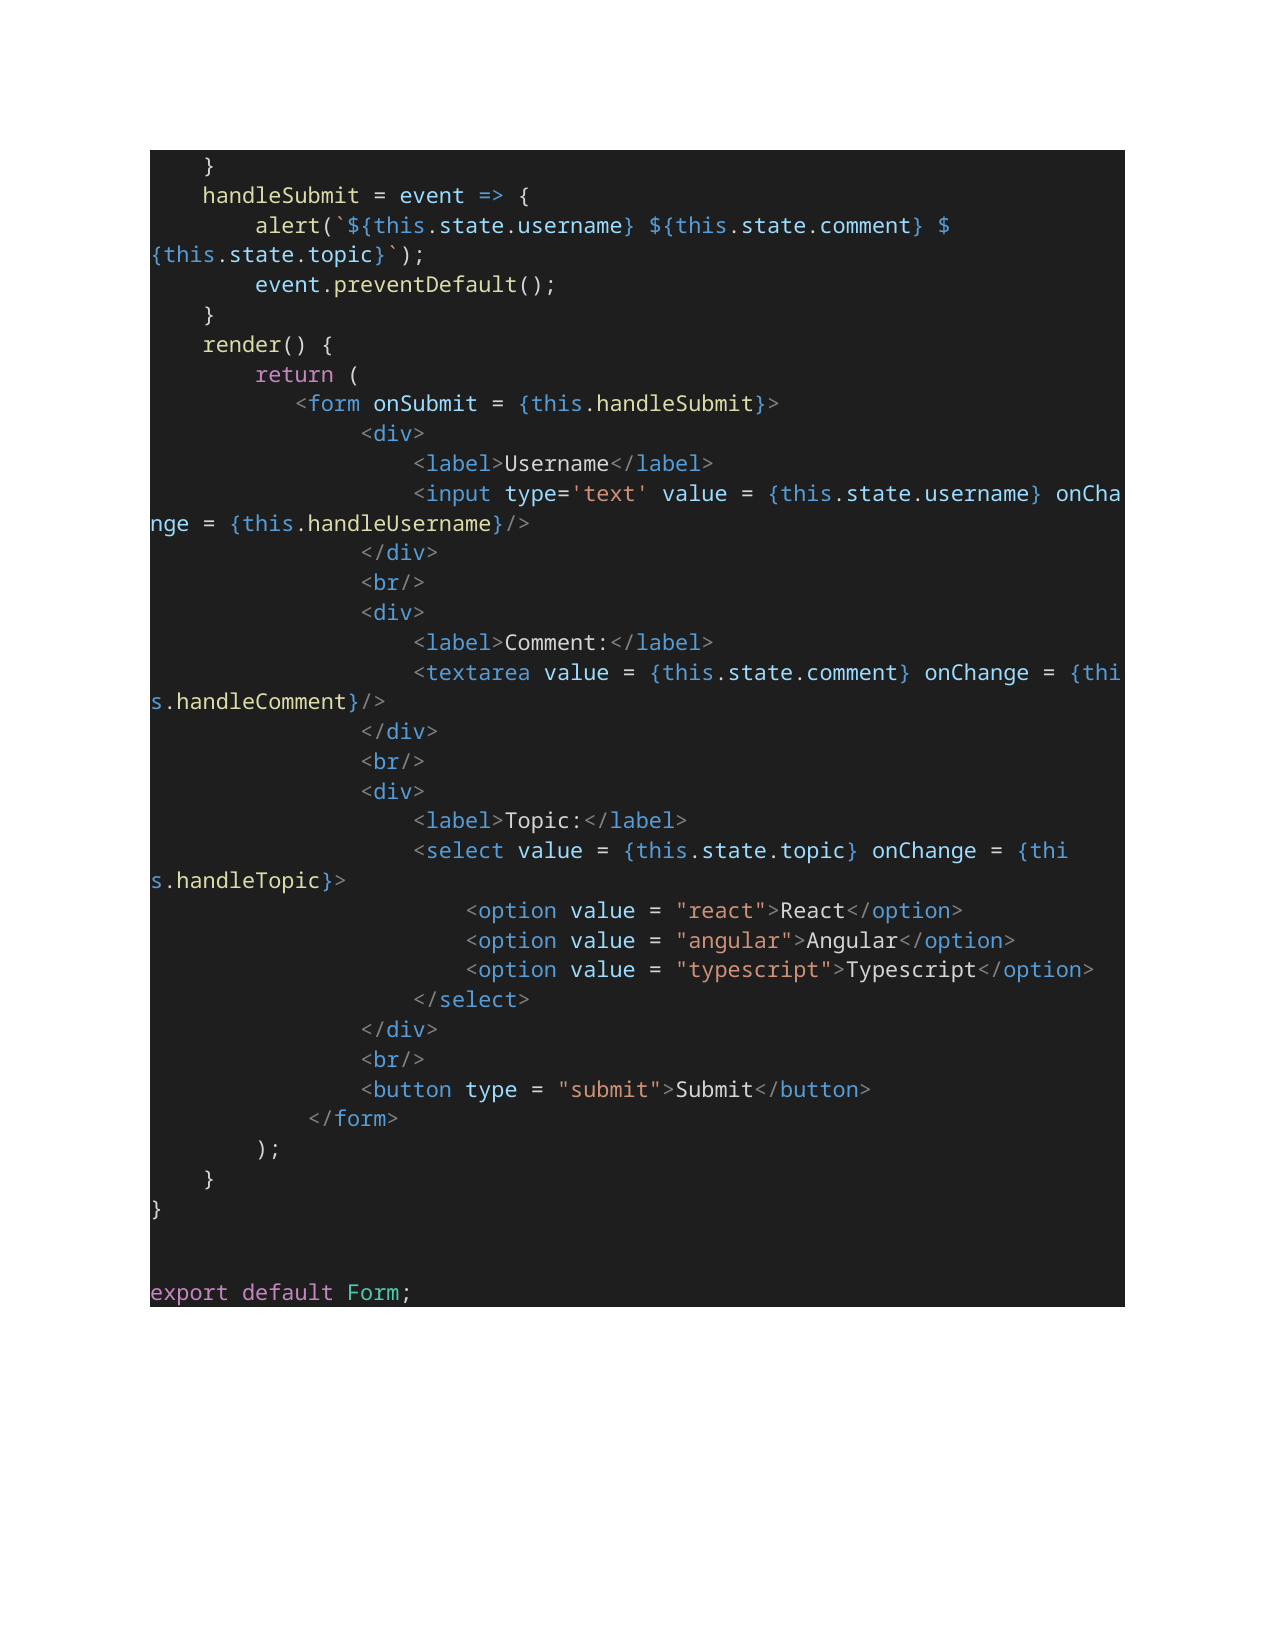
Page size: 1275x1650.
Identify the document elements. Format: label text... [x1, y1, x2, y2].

text <form onSubmit = {this.handleSubmit}> [150, 388, 1125, 418]
text <input type='text' value = {this.state.username} onChange = {this.handleUsername}/> [150, 478, 1125, 537]
text <textarea value = {this.state.comment} onChange = {this.handleComment}/> [150, 656, 1125, 716]
text </form> [150, 1103, 1125, 1133]
text <br/> [150, 746, 1125, 776]
text export default Form; [150, 1277, 1125, 1307]
text return ( [150, 358, 1125, 388]
text <label>Comment:</label> [150, 627, 1125, 656]
text } [150, 1193, 1125, 1222]
text alert(`${this.state.username} ${this.state.comment} ${this.state.topic}`); [150, 209, 1125, 269]
text </div> [150, 1014, 1125, 1044]
text <select value = {this.state.topic} onChange = {this.handleTopic}> [150, 835, 1125, 895]
text } [150, 1163, 1125, 1193]
text render() { [150, 329, 1125, 358]
text <label>Topic:</label> [150, 805, 1125, 835]
text <option value = "react">React</option> [150, 895, 1125, 924]
text handleSubmit = event => { [150, 180, 1125, 209]
text <br/> [150, 1044, 1125, 1073]
text } [150, 150, 1125, 180]
text </div> [150, 537, 1125, 567]
text <br/> [150, 567, 1125, 597]
text <button type = "submit">Submit</button> [150, 1073, 1125, 1103]
text </select> [150, 984, 1125, 1014]
text } [150, 299, 1125, 329]
text <div> [150, 418, 1125, 448]
text </div> [150, 716, 1125, 746]
text <label>Username</label> [150, 448, 1125, 478]
text <div> [150, 776, 1125, 805]
text <option value = "typescript">Typescript</option> [150, 954, 1125, 984]
text ); [150, 1133, 1125, 1163]
text <option value = "angular">Angular</option> [150, 924, 1125, 954]
text <div> [150, 597, 1125, 627]
text event.preventDefault(); [150, 269, 1125, 299]
